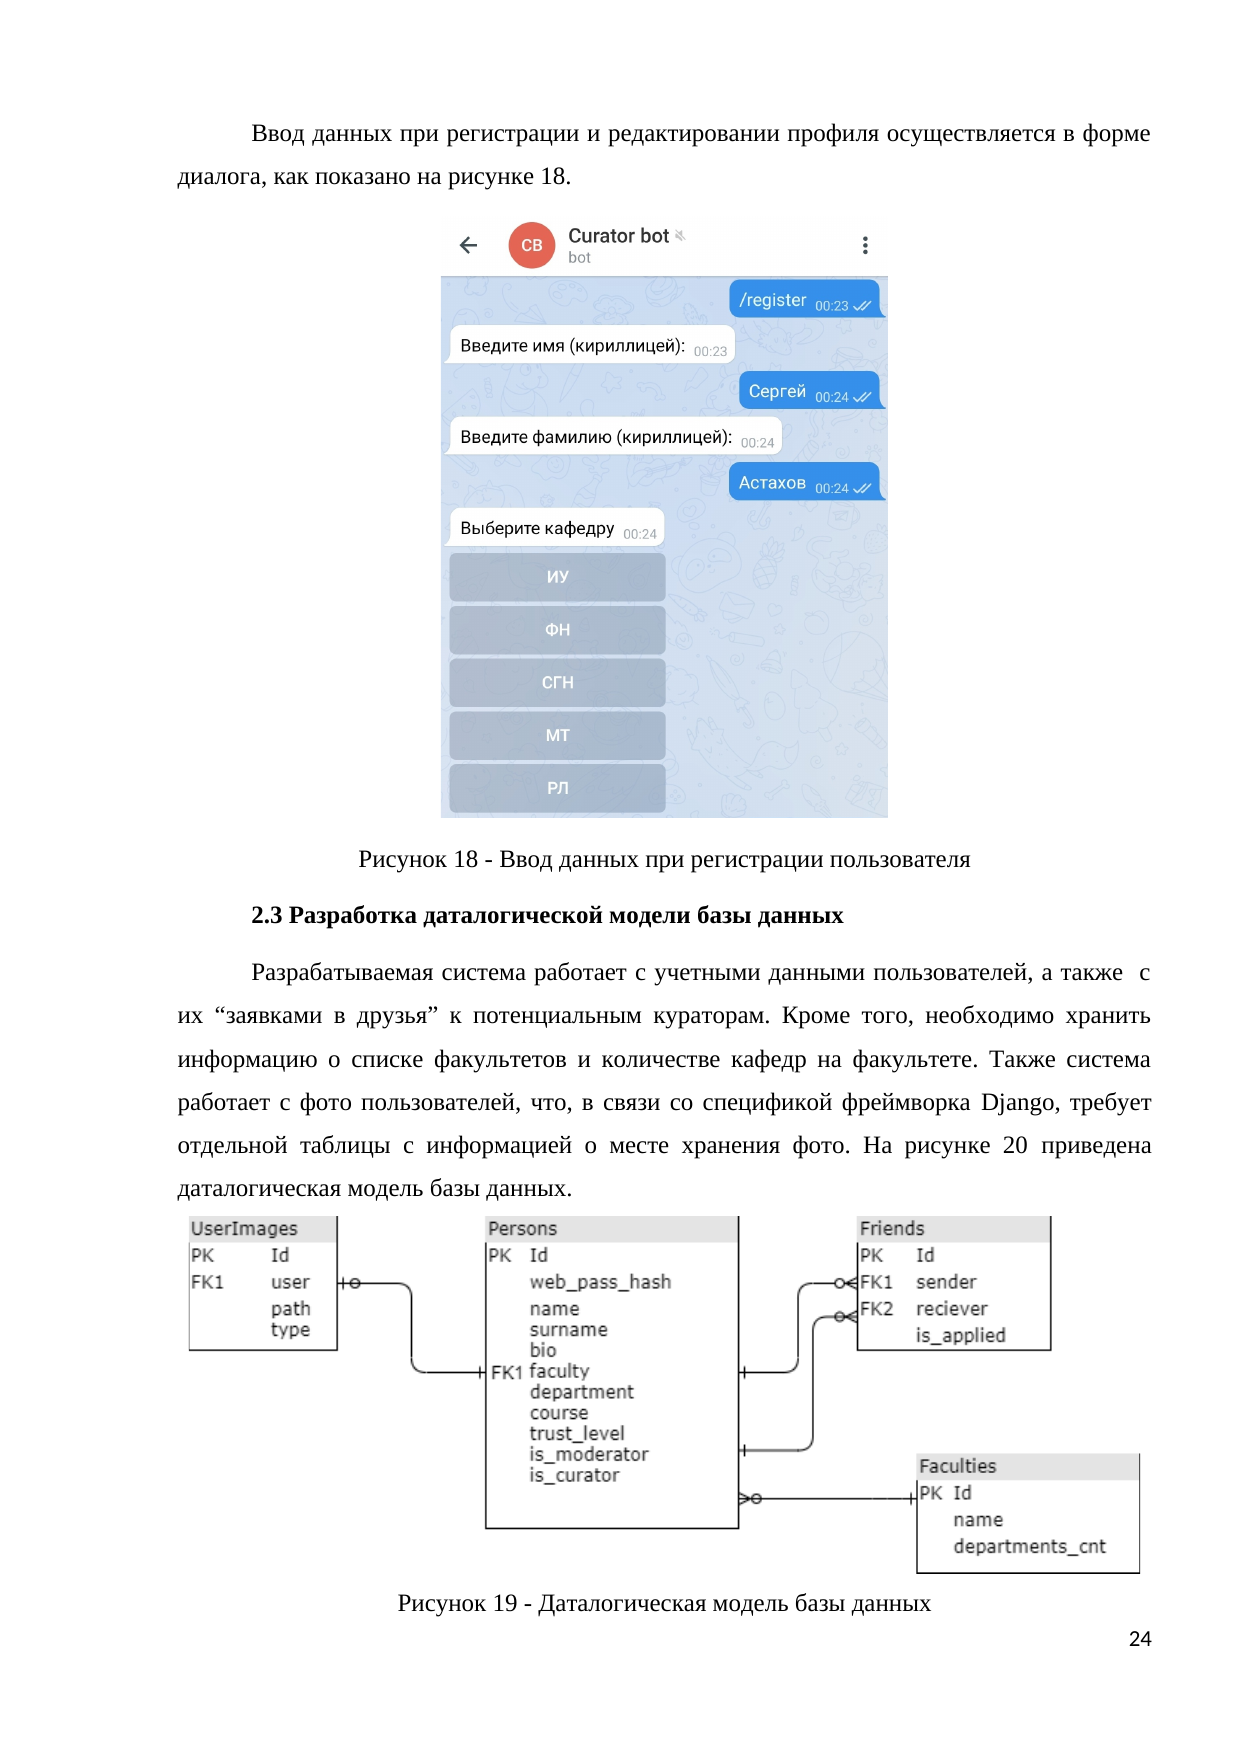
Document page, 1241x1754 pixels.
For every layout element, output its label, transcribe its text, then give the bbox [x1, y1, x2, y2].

picture [440, 216, 888, 818]
text Рисунок 19 - Даталогическая модель базы данных [177, 1588, 1152, 1617]
text Разрабатываемая система работает с учетными данными пользователей, а также с их “заявками в друзья” к потенциальным кураторам. Кроме того, необходимо хранить информацию о списке факультетов и количестве кафедр на факультете. Также система работает с фото пользователей, что, в связи со спецификой фреймворка Django, требует отдельной таблицы с информацией о месте хранения фото. На рисунке 20 приведена даталогическая модель базы данных. [177, 957, 1152, 1202]
text Рисунок 18 - Ввод данных при регистрации пользователя [177, 844, 1152, 873]
subtitle 2.3 Разработка даталогической модели базы данных [177, 900, 1152, 929]
picture [188, 1216, 1141, 1574]
text Ввод данных при регистрации и редактировании профиля осуществляется в форме диалога, как показано на рисунке 18. [177, 118, 1152, 190]
